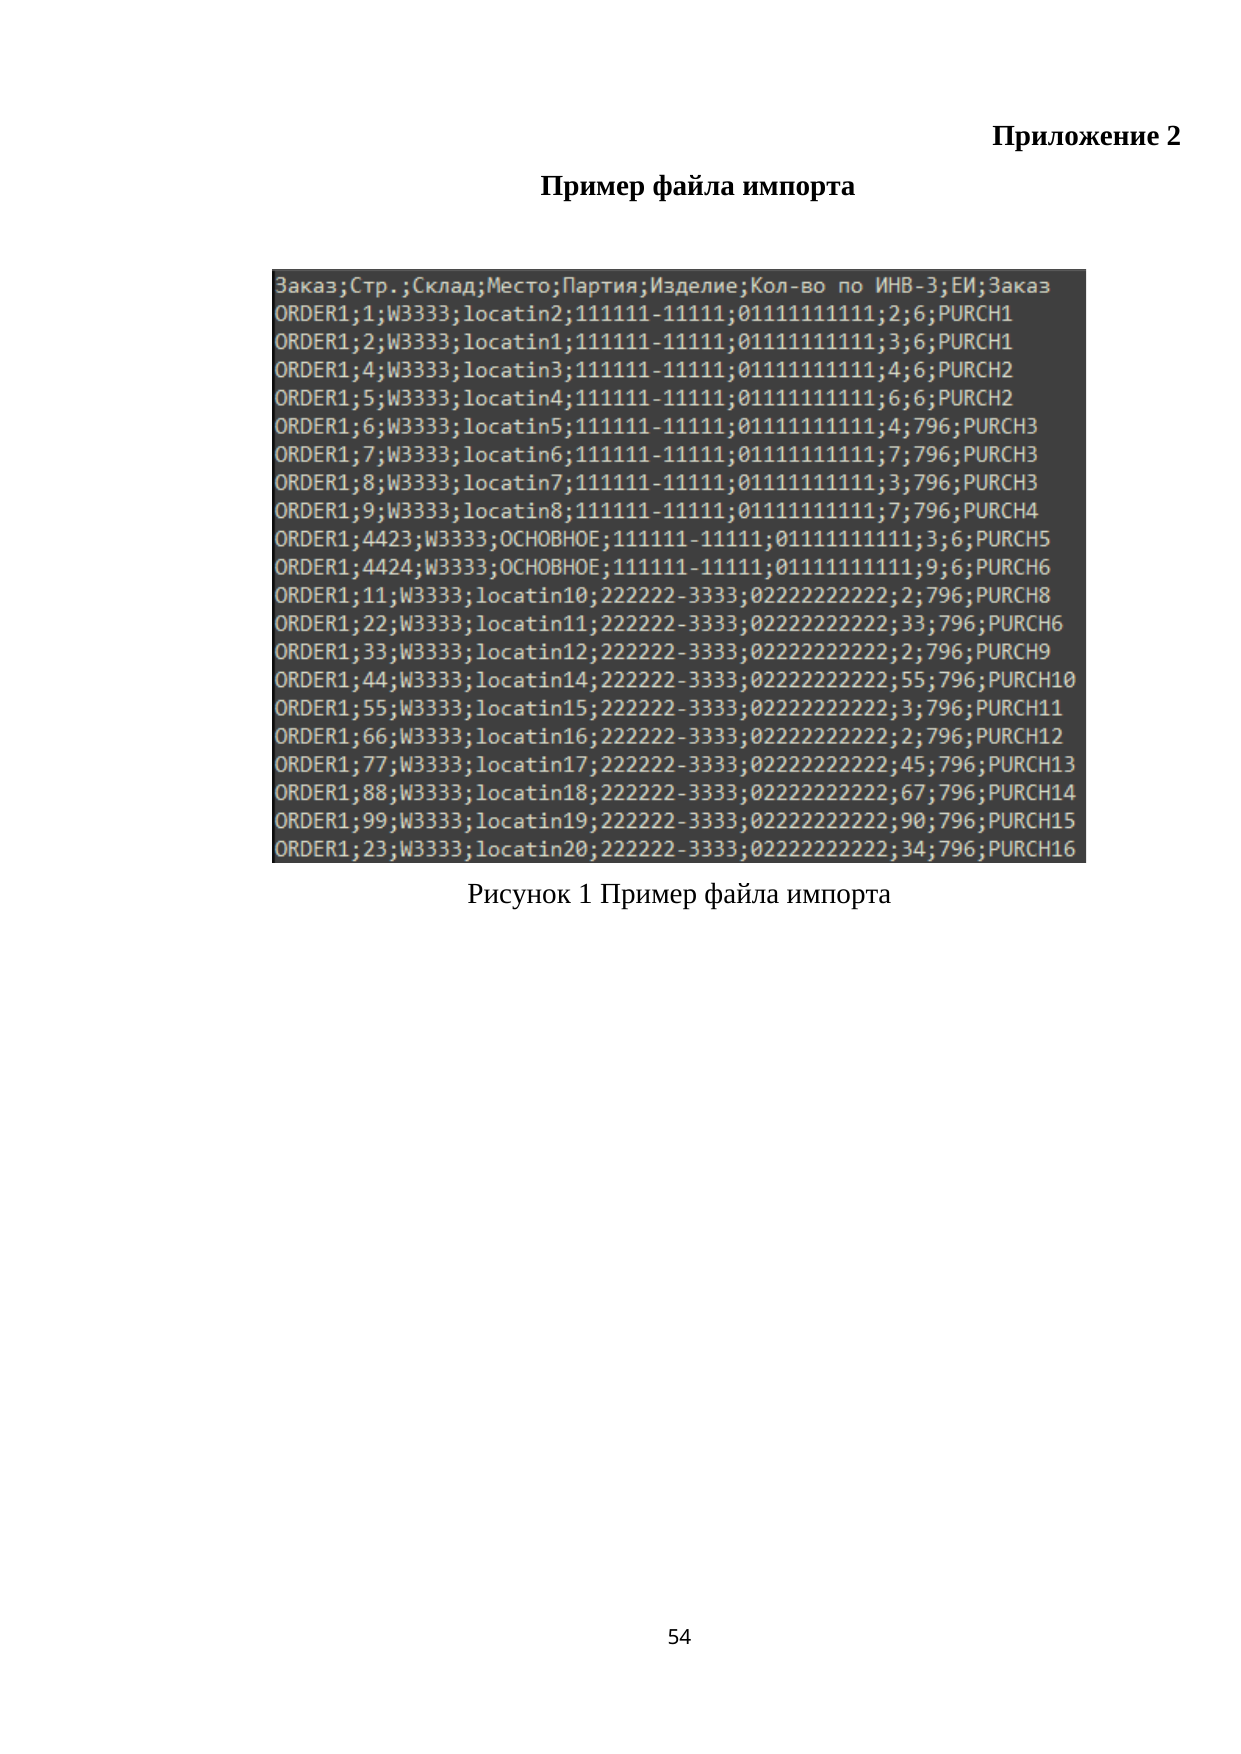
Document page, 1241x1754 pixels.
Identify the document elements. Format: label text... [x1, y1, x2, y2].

text Приложение 2 [215, 118, 1181, 152]
picture [272, 269, 1087, 863]
text Пример файла импорта [215, 168, 1181, 202]
text Рисунок 1 Пример файла импорта [177, 876, 1181, 909]
